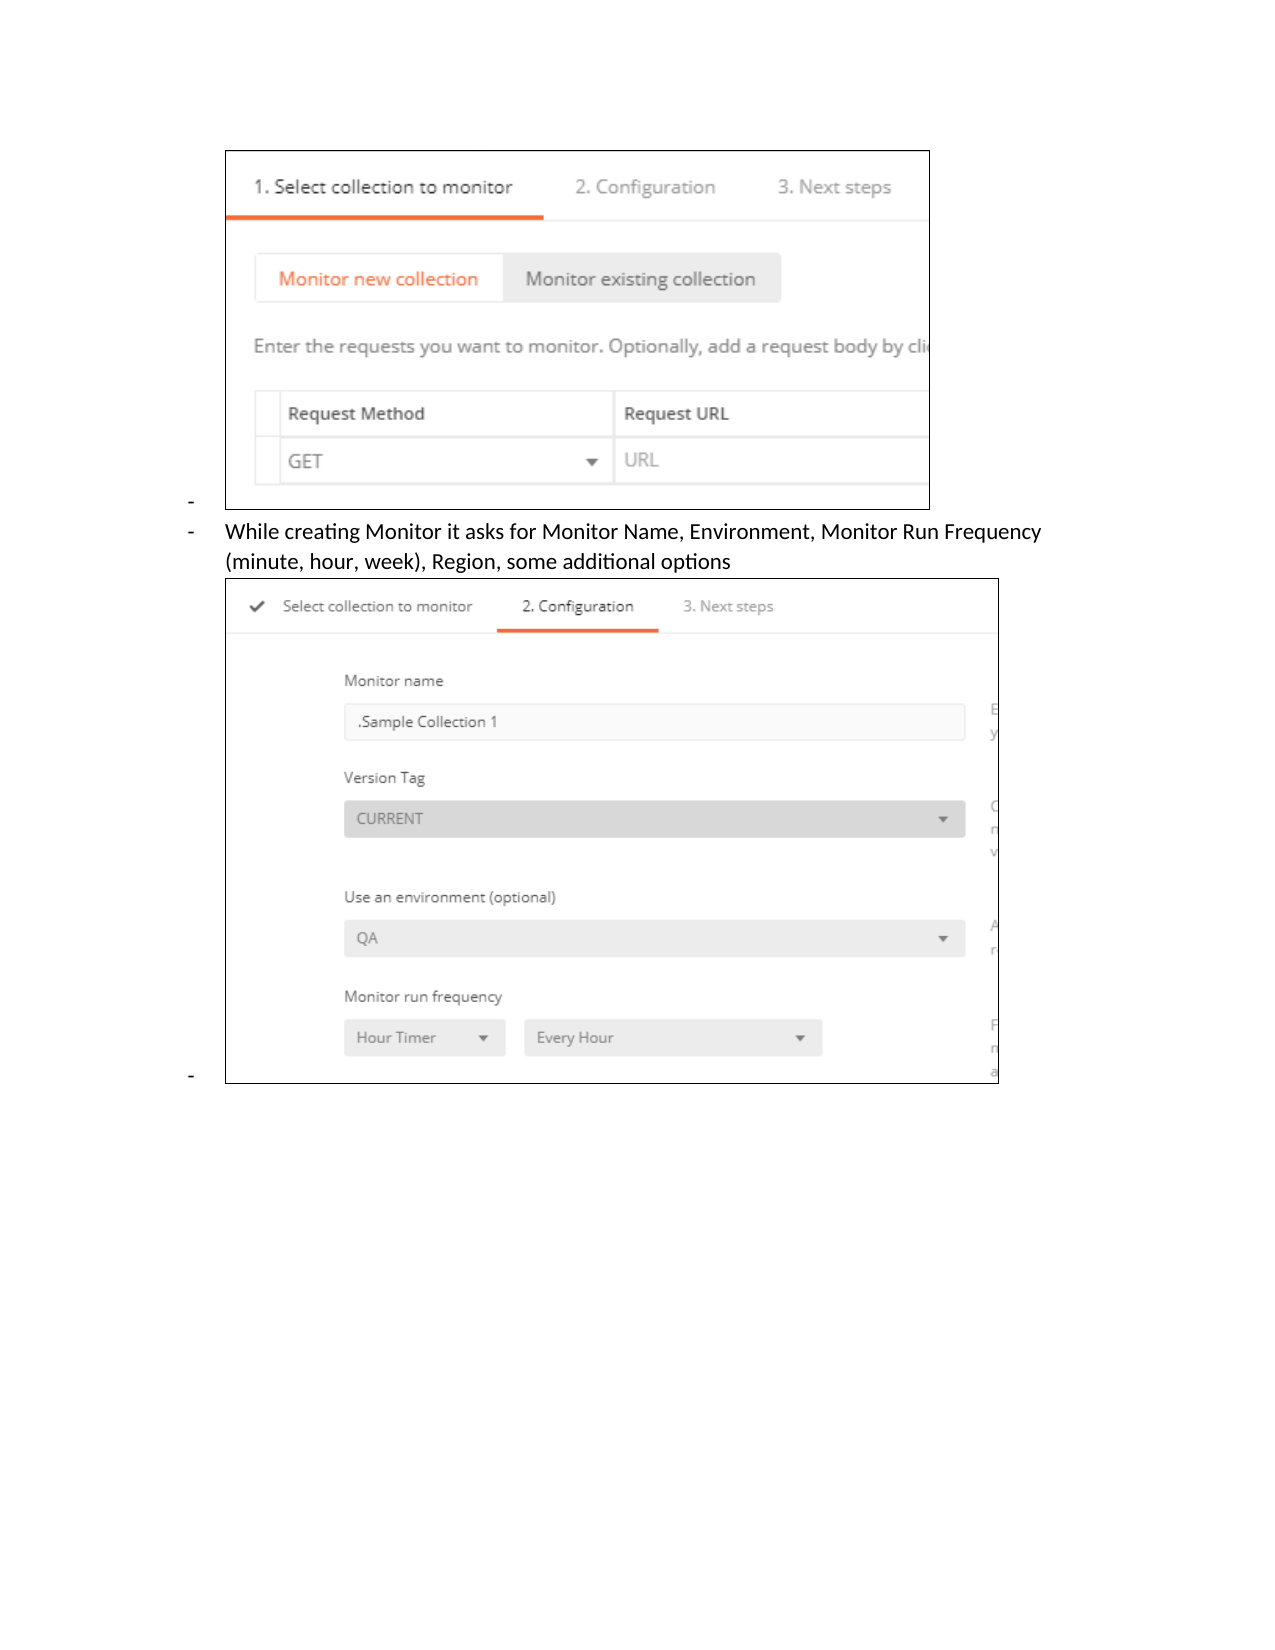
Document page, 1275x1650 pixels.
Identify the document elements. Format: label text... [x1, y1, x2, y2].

list While creating Monitor it asks for Monitor Name, Environment, Monitor Run Frequency (minute, hour, week), Region, some additional options [187, 517, 1125, 576]
picture [226, 579, 998, 1083]
picture [226, 151, 929, 509]
